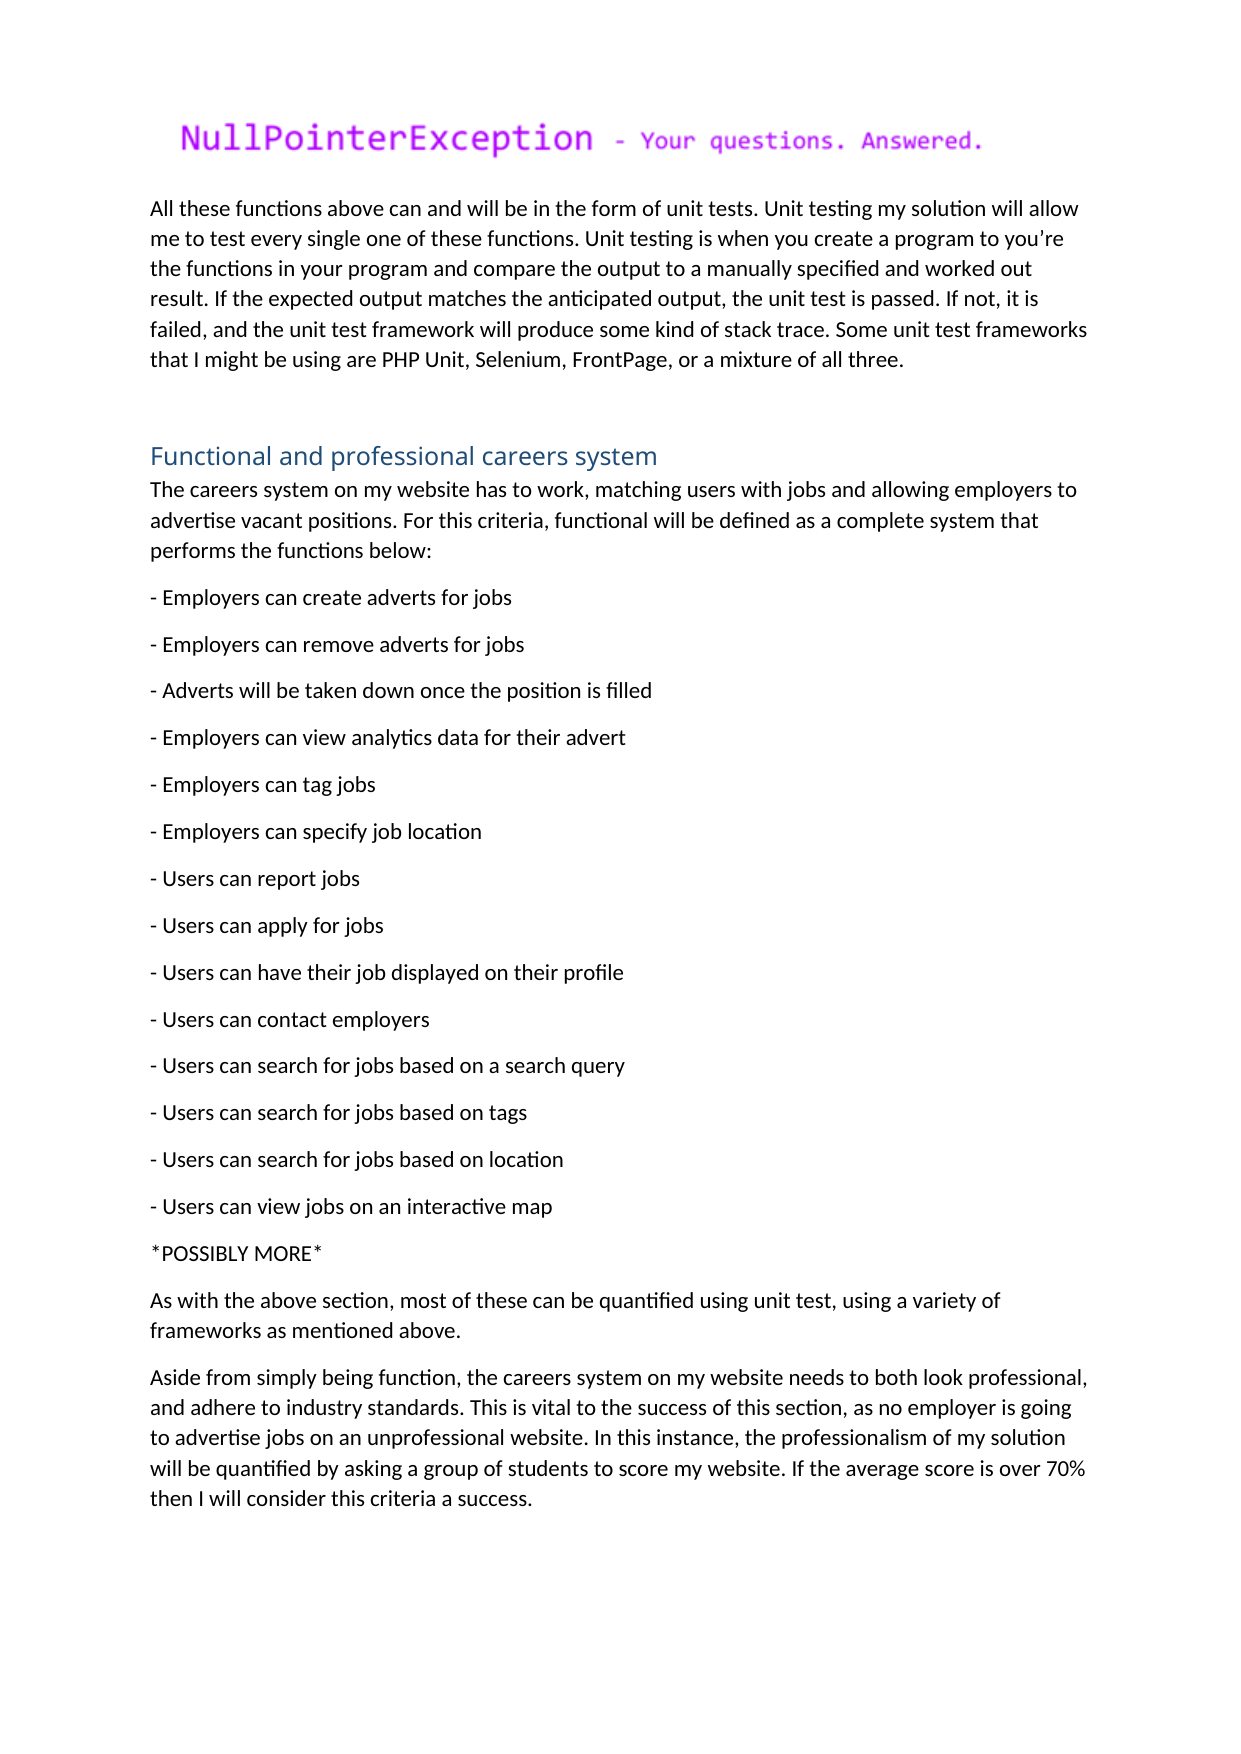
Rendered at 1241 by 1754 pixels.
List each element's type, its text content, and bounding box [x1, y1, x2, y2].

text Aside from simply being function, the careers system on my website needs to both look professional, and adhere to industry standards. This is vital to the success of this section, as no employer is going to advertise jobs on an unprofessional website. In this instance, the professionalism of my solution will be quantified by asking a group of students to score my website. If the average score is over 70% then I will consider this criteria a success. [150, 1363, 1090, 1512]
text As with the above section, most of these can be quantified using unit test, using a variety of frameworks as mentioned above. [150, 1286, 1090, 1344]
text - Users can contact employers [150, 1005, 1090, 1033]
text - Employers can specify job location [150, 817, 1090, 845]
text - Users can search for jobs based on a search query [150, 1052, 1090, 1079]
text - Users can view jobs on an interactive map [150, 1192, 1090, 1220]
text *POSSIBLY MORE* [150, 1239, 1090, 1267]
subtitle Functional and professional careers system [150, 439, 1090, 473]
text - Users can have their job displayed on their profile [150, 958, 1090, 986]
text - Adverts will be taken down once the position is filled [150, 677, 1090, 704]
text - Employers can create adverts for jobs [150, 583, 1090, 611]
text - Employers can view analytics data for their advert [150, 723, 1090, 751]
text - Employers can remove adverts for jobs [150, 630, 1090, 658]
text All these functions above can and will be in the form of unit tests. Unit testing my solution will allow me to test every single one of these functions. Unit testing is when you create a program to you’re the functions in your program and compare the output to a manually specified and worked out result. If the expected output matches the anticipated output, the unit test is passed. If not, it is failed, and the unit test framework will produce some kind of stack trace. Some unit test frameworks that I might be using are PHP Unit, Selenium, FrontPage, or a mixture of all three. [150, 194, 1090, 373]
text The careers system on my website has to work, matching users with jobs and allowing employers to advertise vacant positions. For this criteria, functional will be defined as a complete system that performs the functions below: [150, 476, 1090, 564]
picture [150, 73, 1091, 194]
text - Users can report jobs [150, 864, 1090, 892]
text - Users can search for jobs based on tags [150, 1098, 1090, 1126]
text - Users can search for jobs based on location [150, 1145, 1090, 1173]
text - Users can apply for jobs [150, 911, 1090, 939]
text - Employers can tag jobs [150, 770, 1090, 798]
